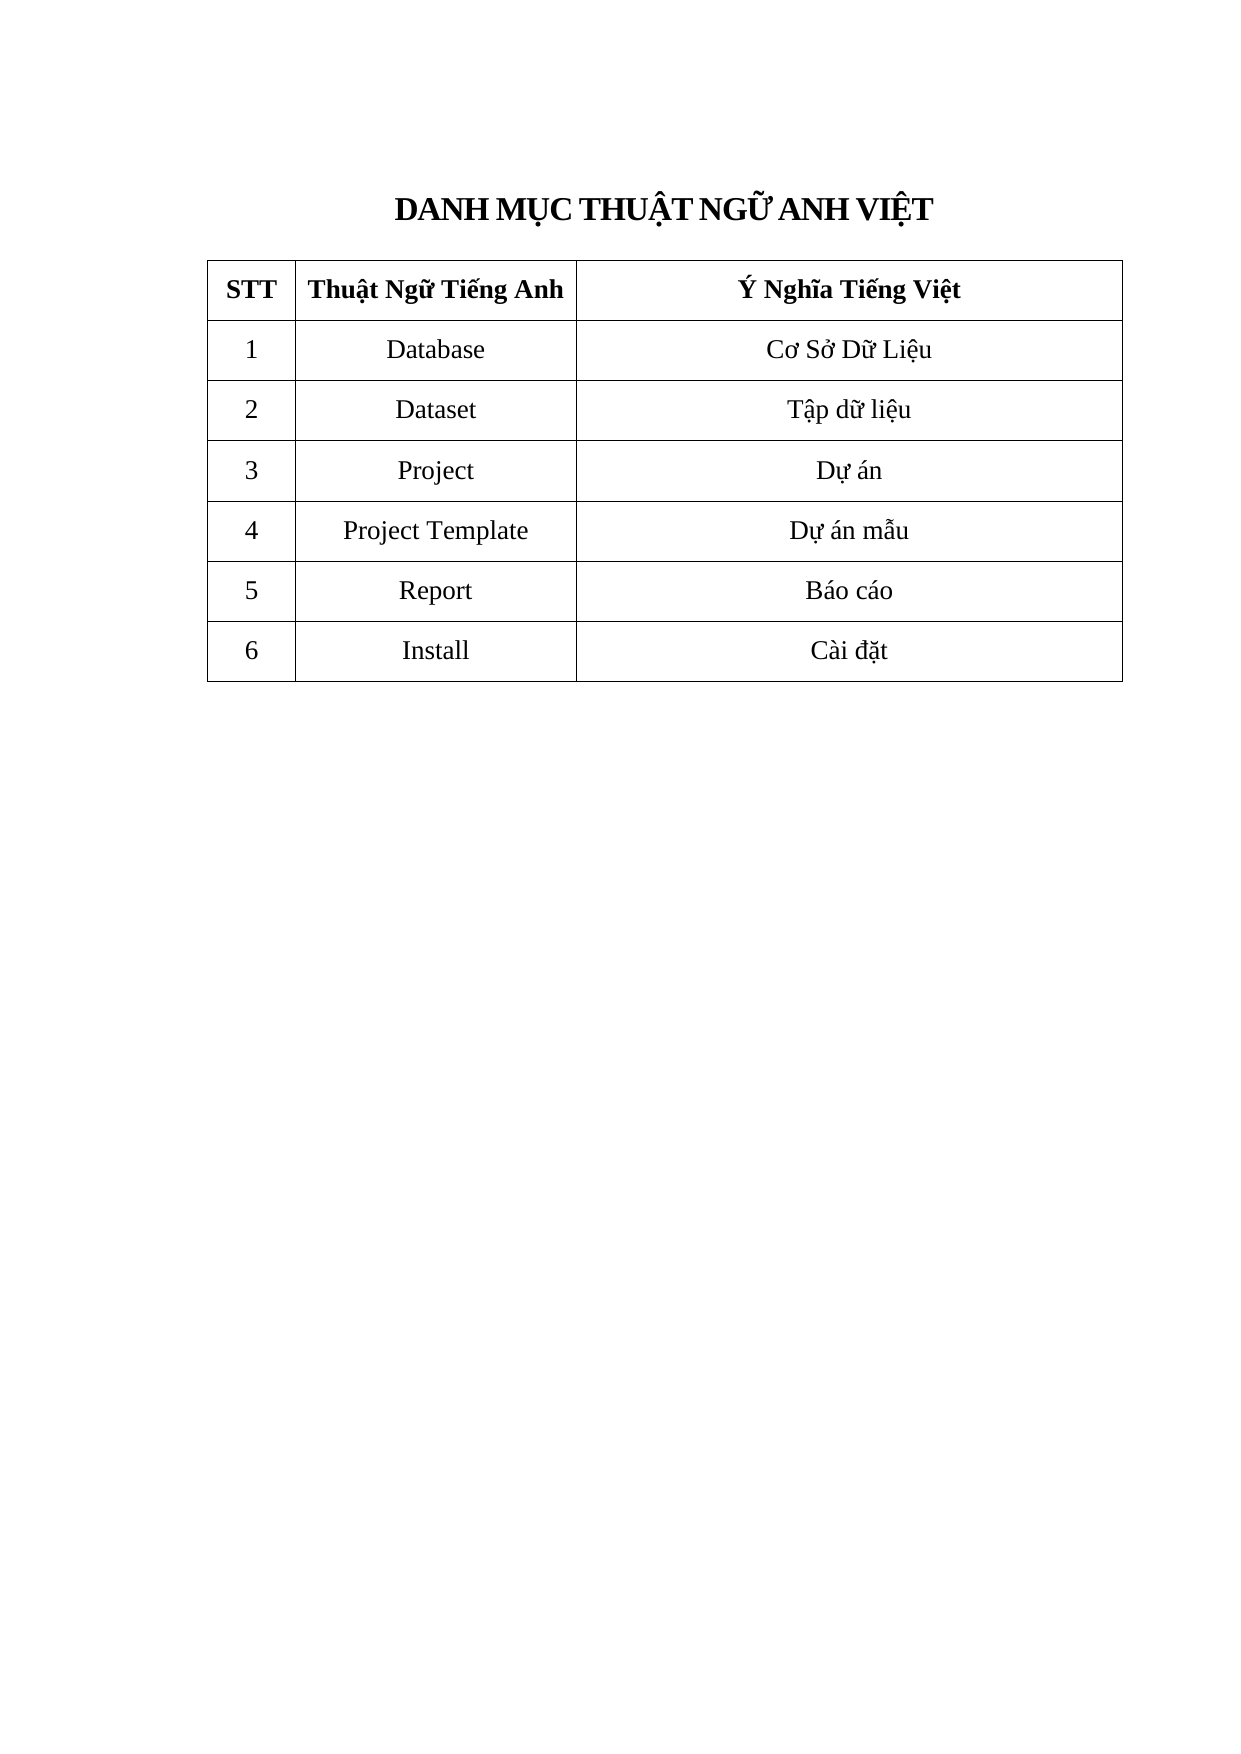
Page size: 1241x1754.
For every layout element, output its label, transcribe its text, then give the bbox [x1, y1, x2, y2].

table_cell Project [296, 441, 576, 501]
table_cell Cài đặt [577, 622, 1122, 681]
table_header Ý Nghĩa Tiếng Việt [577, 261, 1122, 320]
table_cell Dự án [577, 441, 1122, 501]
table_cell Báo cáo [577, 562, 1122, 621]
table_header Thuật Ngữ Tiếng Anh [296, 261, 576, 320]
table_cell Cơ Sở Dữ Liệu [577, 321, 1122, 380]
table_cell 5 [208, 562, 295, 621]
table_cell 2 [208, 381, 295, 440]
table_cell Database [296, 321, 576, 380]
table_header STT [208, 261, 295, 320]
table_cell 1 [208, 321, 295, 380]
table_cell Report [296, 562, 576, 621]
table_cell 4 [208, 502, 295, 561]
table_cell Project Template [296, 502, 576, 561]
table_cell 3 [208, 441, 295, 501]
table_cell Tập dữ liệu [577, 381, 1122, 440]
table_cell Install [296, 622, 576, 681]
text DANH MỤC THUẬT NGỮ ANH VIỆT [207, 190, 1122, 228]
table_cell Dataset [296, 381, 576, 440]
table_cell 6 [208, 622, 295, 681]
table_cell Dự án mẫu [577, 502, 1122, 561]
